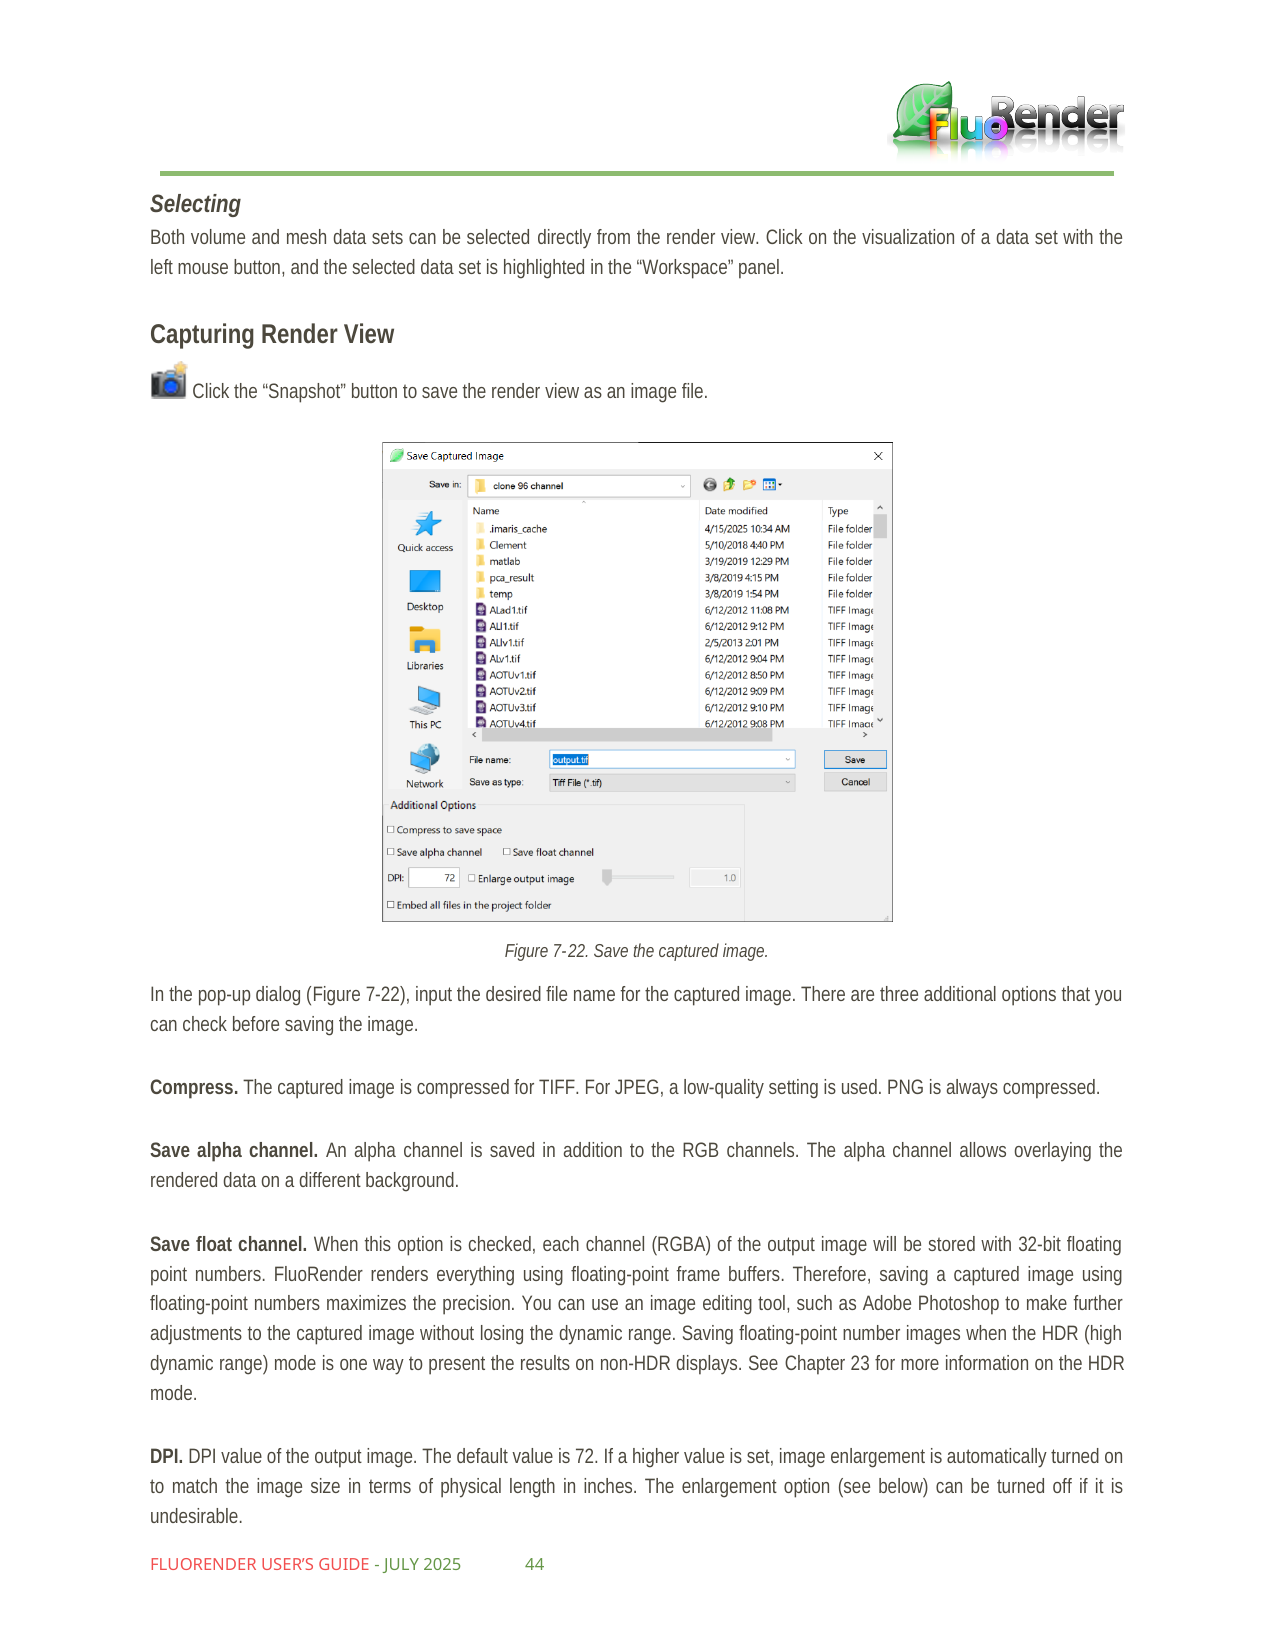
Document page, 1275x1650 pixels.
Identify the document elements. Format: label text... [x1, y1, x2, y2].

picture [150, 361, 188, 399]
text Save float channel. When this option is checked, each channel (RGBA) of the output image will be stored with 32-bit floating point numbers. FluoRender renders everything using floating-point frame buffers. Therefore, saving a captured image using floating-point numbers maximizes the precision. You can use an image editing tool, such as Adobe Photoshop to make further adjustments to the captured image without losing the dynamic range. Saving floating-point number images when the HDR (high dynamic range) mode is one way to present the results on non-HDR displays. See Chapter 23 for more information on the HDR mode. [150, 1232, 1125, 1405]
picture [887, 75, 1125, 165]
subtitle Capturing Render View [150, 318, 1125, 349]
picture [382, 442, 893, 922]
subtitle Selecting [150, 189, 1125, 218]
text Save alpha channel. An alpha channel is saved in addition to the RGB channels. The alpha channel allows overlaying the rendered data on a different background. [150, 1138, 1125, 1192]
text Both volume and mesh data sets can be selected directly from the render view. Click on the visualization of a data set with the left mouse button, and the selected data set is highlighted in the “Workspace” panel. [150, 225, 1125, 278]
text Click the “Snapshot” button to save the render view as an image file. [150, 361, 1125, 403]
text Compress. The captured image is compressed for TIFF. For JPEG, a low-quality setting is used. PNG is always compressed. [150, 1075, 1125, 1099]
text DPI. DPI value of the output image. The default value is 72. If a higher value is set, image enlargement is automatically turned on to match the image size in terms of physical length in inches. The enlargement option (see below) can be turned off if it is undesirable. [150, 1444, 1125, 1528]
